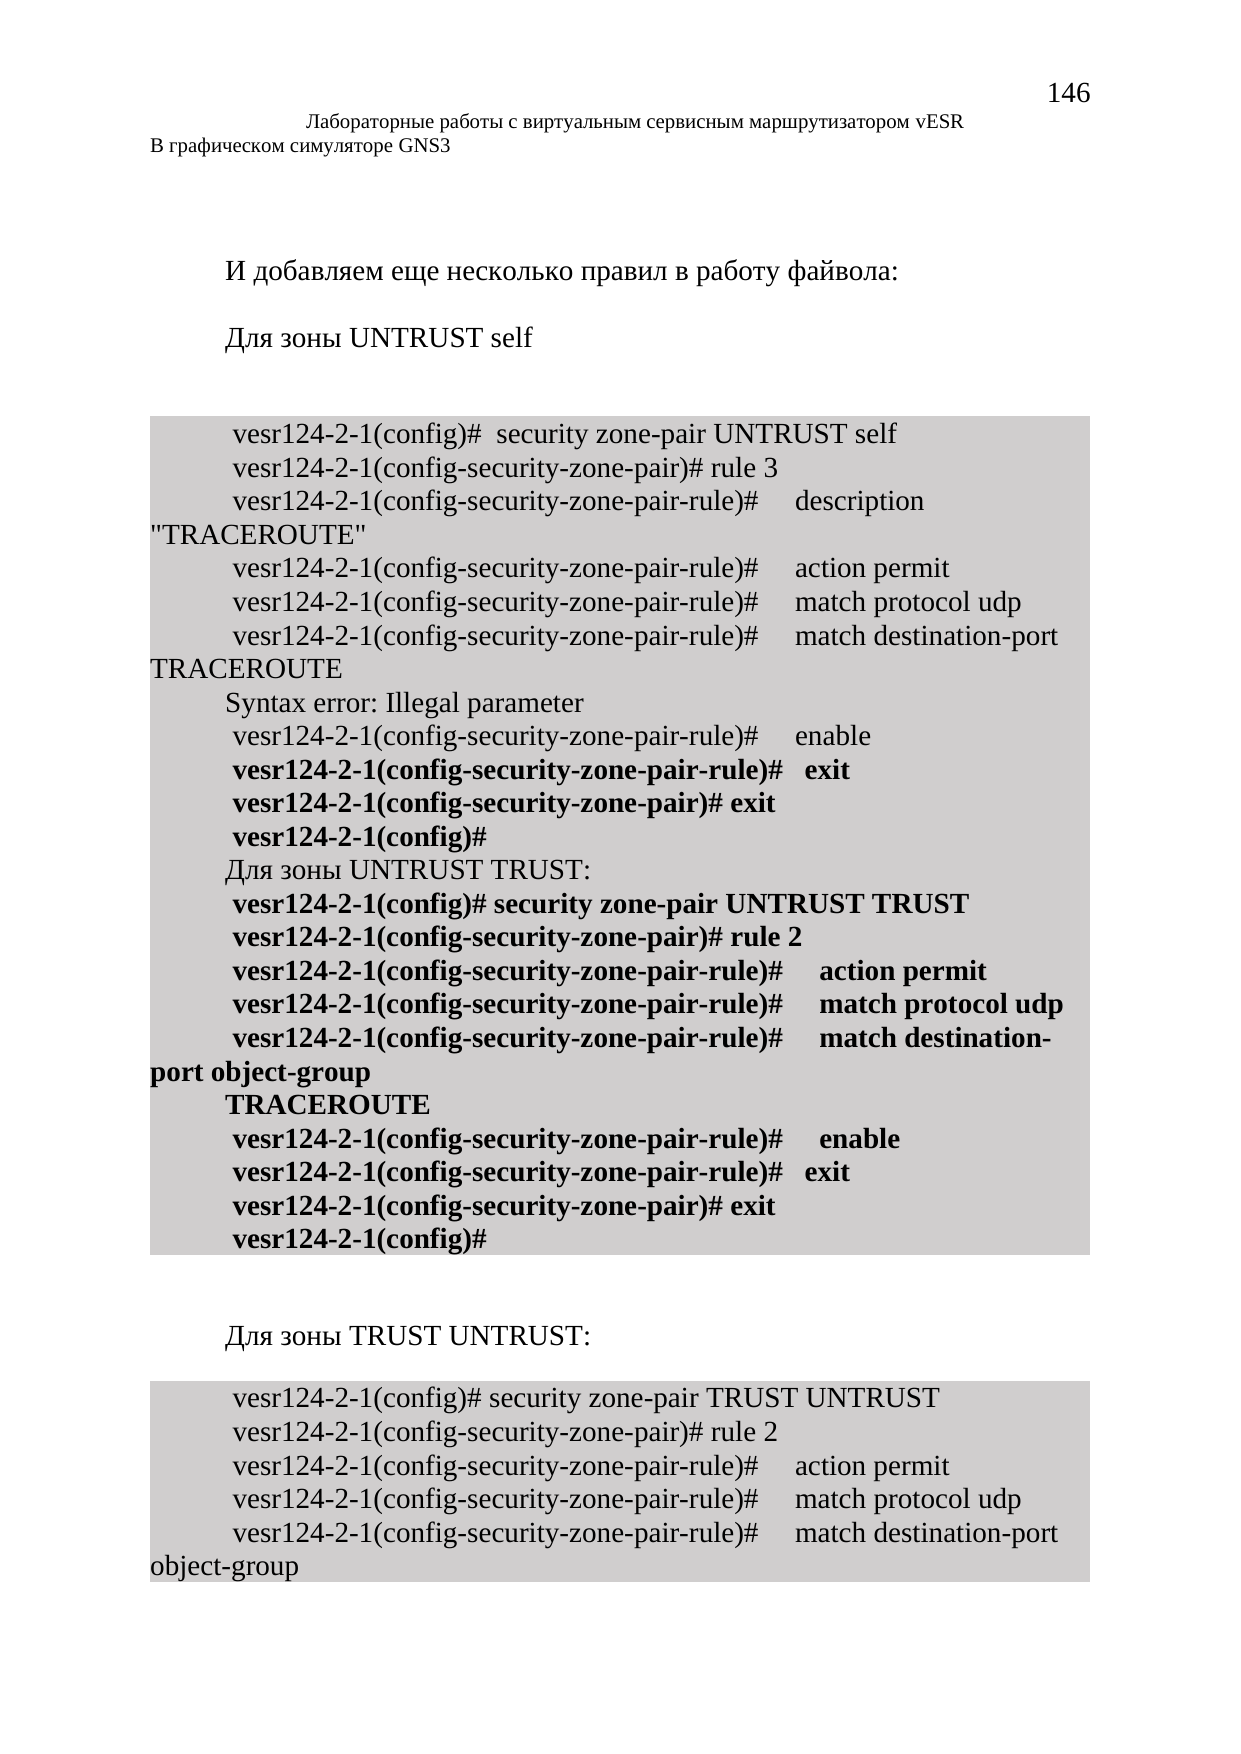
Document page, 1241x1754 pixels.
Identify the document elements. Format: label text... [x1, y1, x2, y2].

text vesr124-2-1(config)# security zone-pair TRUST UNTRUST [150, 1381, 1090, 1414]
text vesr124-2-1(config-security-zone-pair-rule)# match protocol udp [150, 987, 1090, 1020]
text Для зоны UNTRUST TRUST: [150, 852, 1090, 886]
text vesr124-2-1(config-security-zone-pair-rule)# match destination-port object-group [150, 1515, 1090, 1582]
text vesr124-2-1(config-security-zone-pair-rule)# match protocol udp [150, 584, 1090, 618]
text vesr124-2-1(config-security-zone-pair)# rule 2 [150, 1414, 1090, 1448]
text vesr124-2-1(config-security-zone-pair-rule)# match destination-port TRACEROUTE [150, 618, 1090, 685]
text vesr124-2-1(config-security-zone-pair-rule)# enable [150, 1121, 1090, 1154]
text vesr124-2-1(config)# security zone-pair UNTRUST TRUST [150, 886, 1090, 919]
text vesr124-2-1(config-security-zone-pair)# rule 3 [150, 450, 1090, 483]
text vesr124-2-1(config-security-zone-pair-rule)# action permit [150, 1448, 1090, 1481]
text vesr124-2-1(config-security-zone-pair-rule)# exit [150, 752, 1090, 785]
text vesr124-2-1(config-security-zone-pair-rule)# action permit [150, 953, 1090, 987]
text vesr124-2-1(config-security-zone-pair-rule)# action permit [150, 551, 1090, 584]
text vesr124-2-1(config)# [150, 1221, 1090, 1255]
text TRACEROUTE [150, 1087, 1090, 1121]
text vesr124-2-1(config-security-zone-pair)# exit [150, 785, 1090, 819]
text Для зоны UNTRUST self [150, 320, 1090, 354]
text Для зоны TRUST UNTRUST: [150, 1318, 1090, 1351]
text Syntax error: Illegal parameter [150, 685, 1090, 718]
text vesr124-2-1(config-security-zone-pair-rule)# enable [150, 718, 1090, 752]
text И добавляем еще несколько правил в работу файвола: [150, 253, 1090, 287]
text vesr124-2-1(config-security-zone-pair)# rule 2 [150, 919, 1090, 953]
text vesr124-2-1(config)# [150, 819, 1090, 852]
text vesr124-2-1(config-security-zone-pair-rule)# match destination-port object-group [150, 1020, 1090, 1087]
text vesr124-2-1(config-security-zone-pair)# exit [150, 1188, 1090, 1221]
text vesr124-2-1(config-security-zone-pair-rule)# description "TRACEROUTE" [150, 483, 1090, 551]
text vesr124-2-1(config-security-zone-pair-rule)# exit [150, 1154, 1090, 1188]
text vesr124-2-1(config)# security zone-pair UNTRUST self [150, 416, 1090, 450]
text vesr124-2-1(config-security-zone-pair-rule)# match protocol udp [150, 1481, 1090, 1515]
